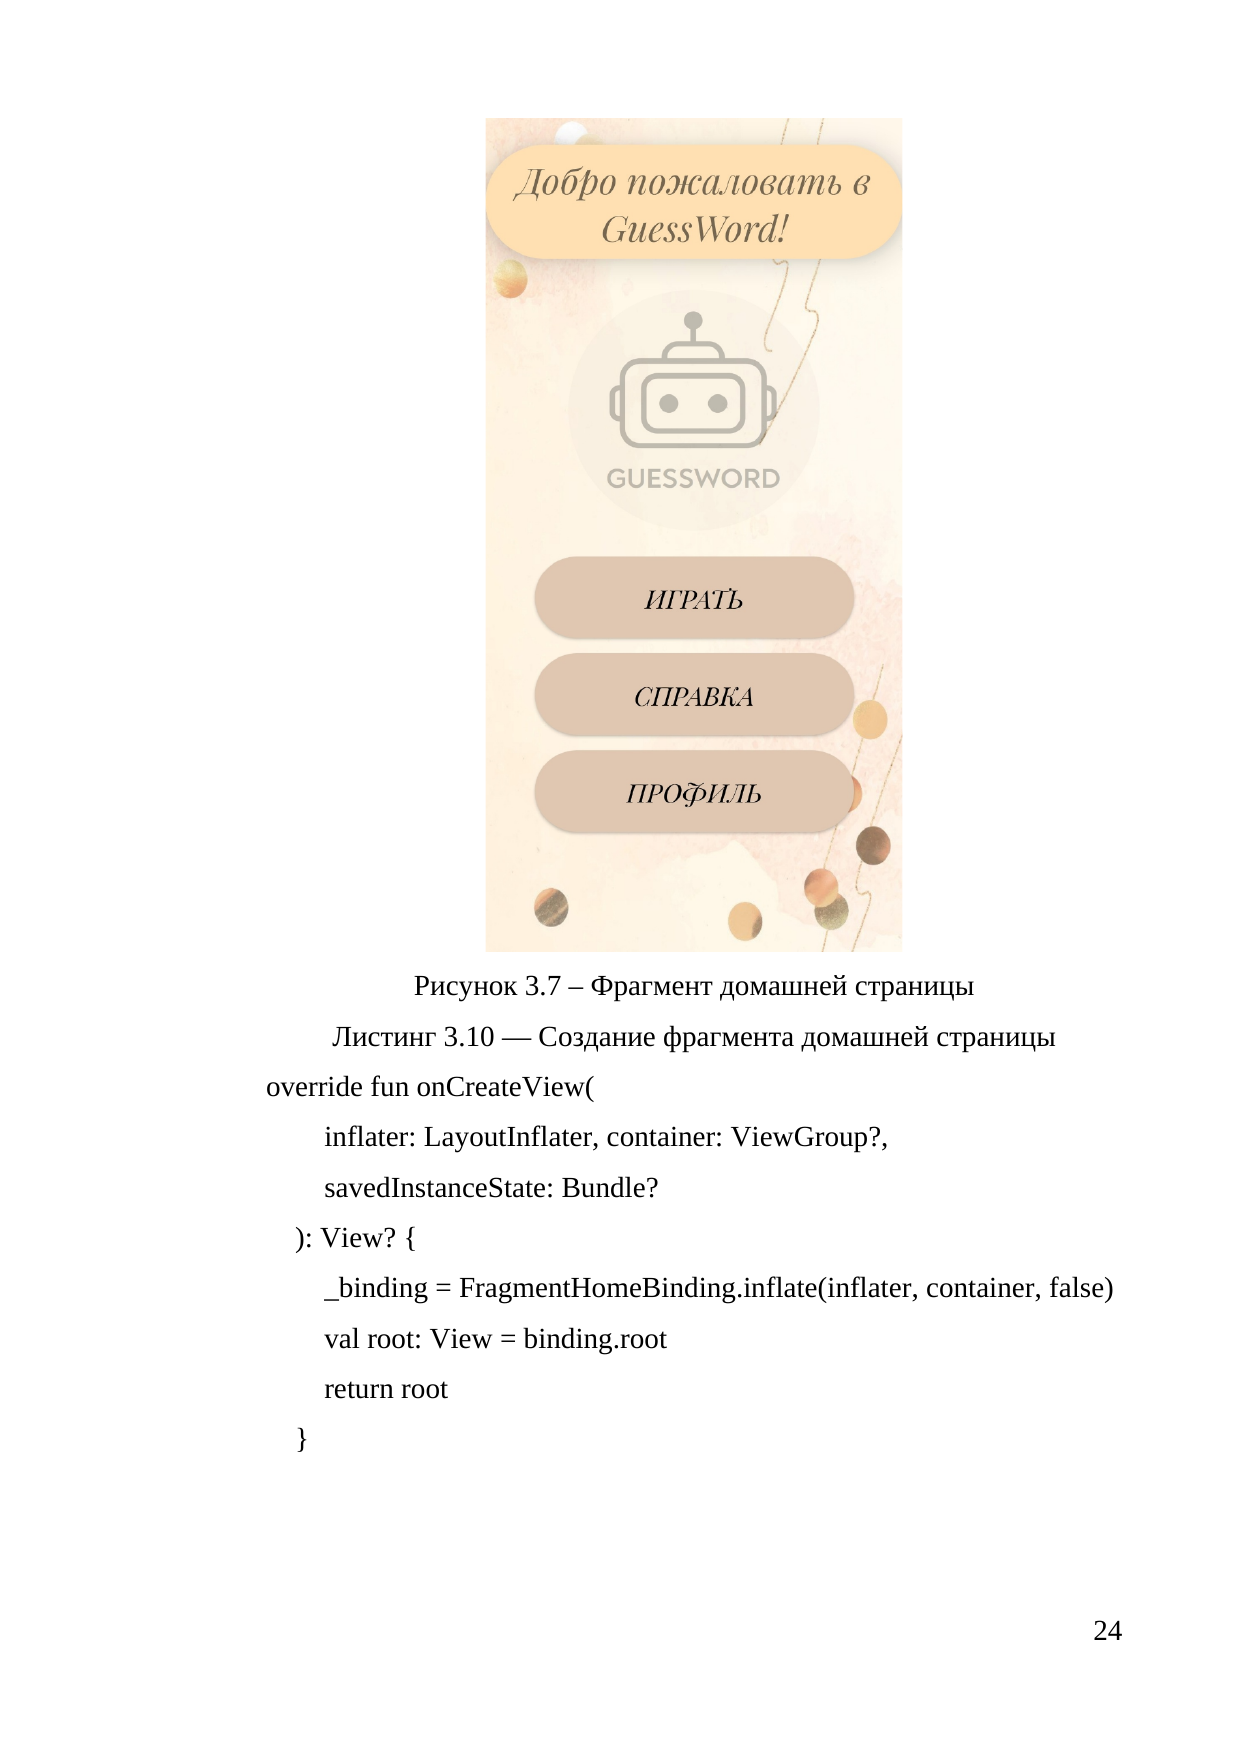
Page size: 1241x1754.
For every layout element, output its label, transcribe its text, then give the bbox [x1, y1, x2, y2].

text Листинг 3.10 — Создание фрагмента домашней страницы [177, 1019, 1122, 1052]
text inflater: LayoutInflater, container: ViewGroup?, [177, 1119, 1122, 1153]
text return root [177, 1371, 1122, 1404]
text override fun onCreateView( [177, 1069, 1122, 1103]
text Рисунок 3.7 – Фрагмент домашней страницы [177, 968, 1122, 1002]
picture [485, 118, 903, 952]
text ): View? { [177, 1220, 1122, 1254]
text _binding = FragmentHomeBinding.inflate(inflater, container, false) [177, 1270, 1122, 1304]
text } [177, 1421, 1122, 1455]
text savedInstanceState: Bundle? [177, 1170, 1122, 1203]
text val root: View = binding.root [177, 1321, 1122, 1354]
